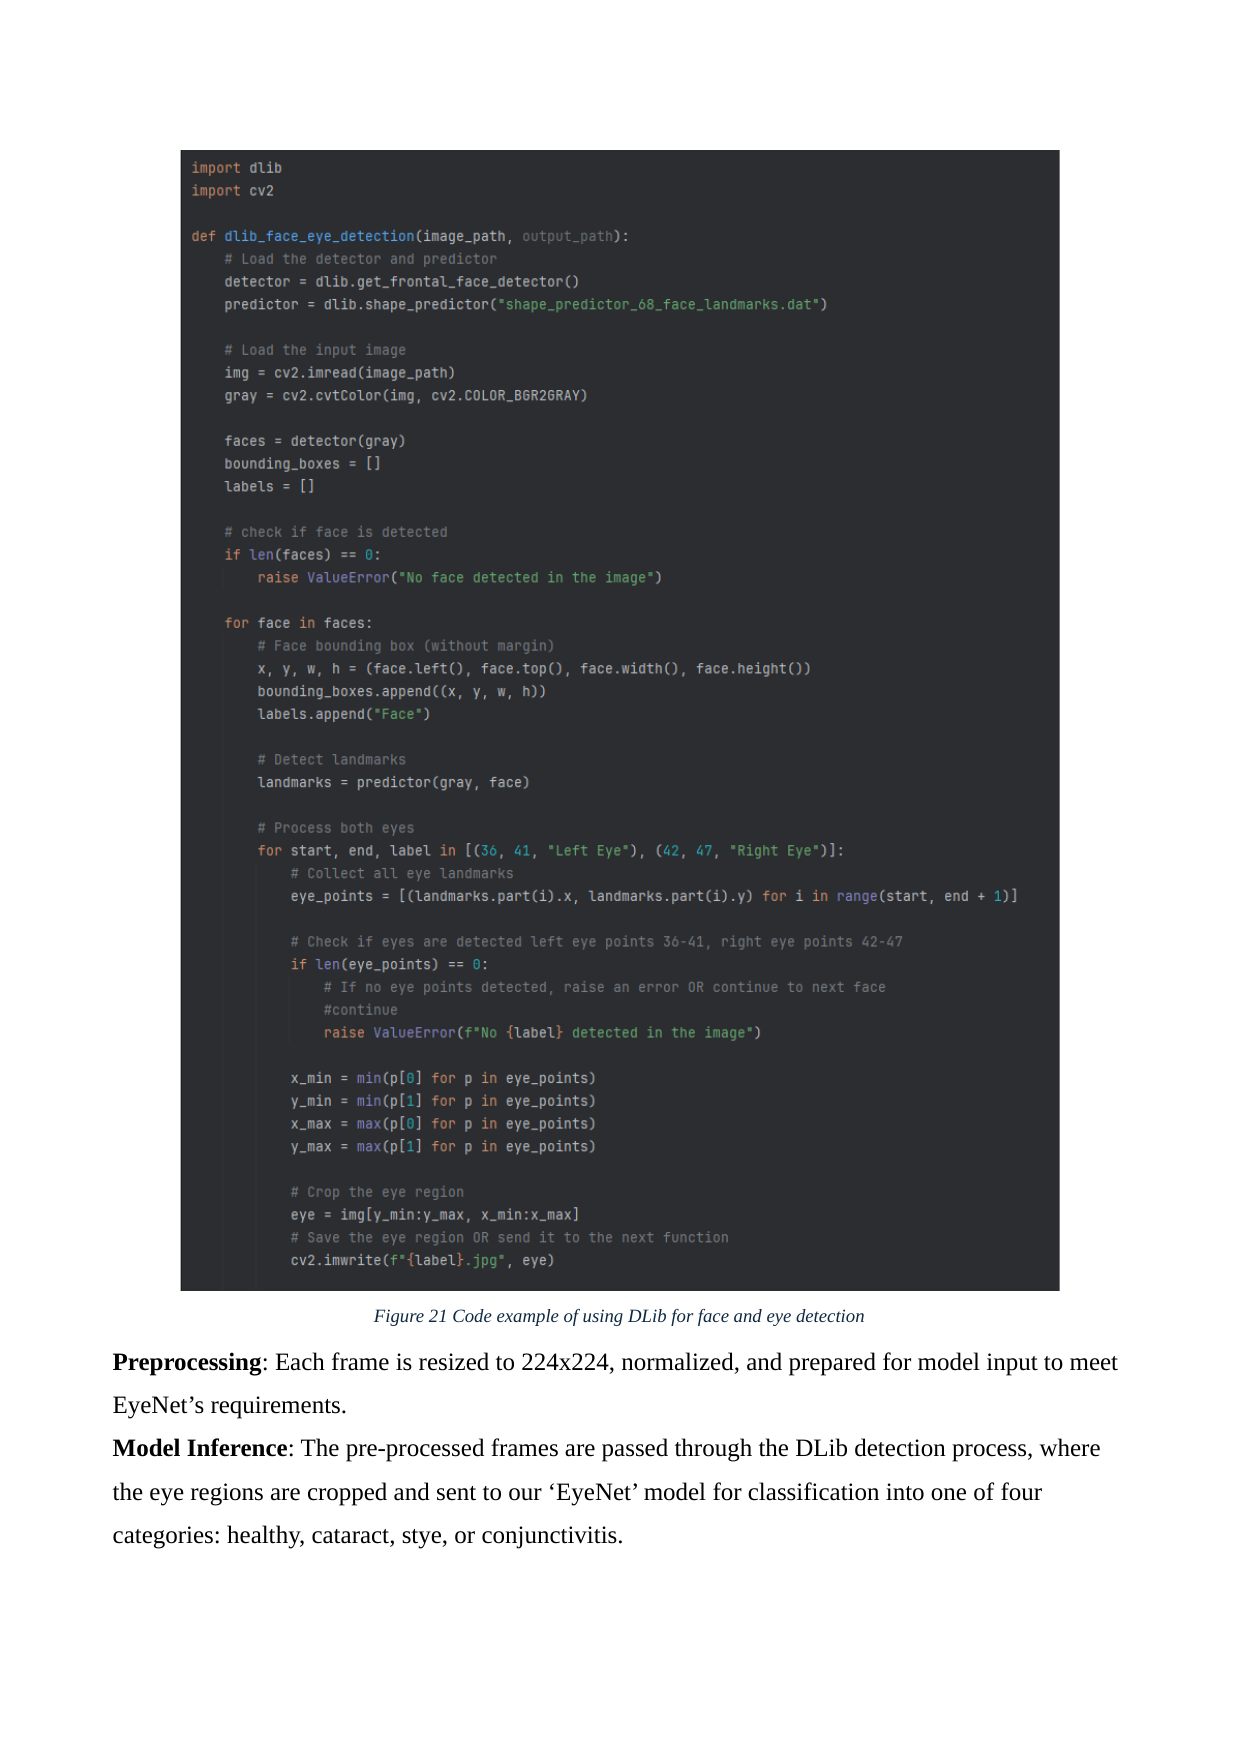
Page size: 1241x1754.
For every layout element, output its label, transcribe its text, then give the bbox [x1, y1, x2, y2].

text Figure 21 Code example of using DLib for face and eye detection [112, 1305, 1128, 1326]
text Model Inference: The pre-processed frames are passed through the DLib detection process, where the eye regions are cropped and sent to our ‘EyeNet’ model for classification into one of four categories: healthy, cataract, stye, or conjunctivitis. [112, 1433, 1128, 1548]
picture [180, 150, 1060, 1291]
text Preprocessing: Each frame is resized to 224x224, normalized, and prepared for model input to meet EyeNet’s requirements. [112, 1347, 1128, 1419]
